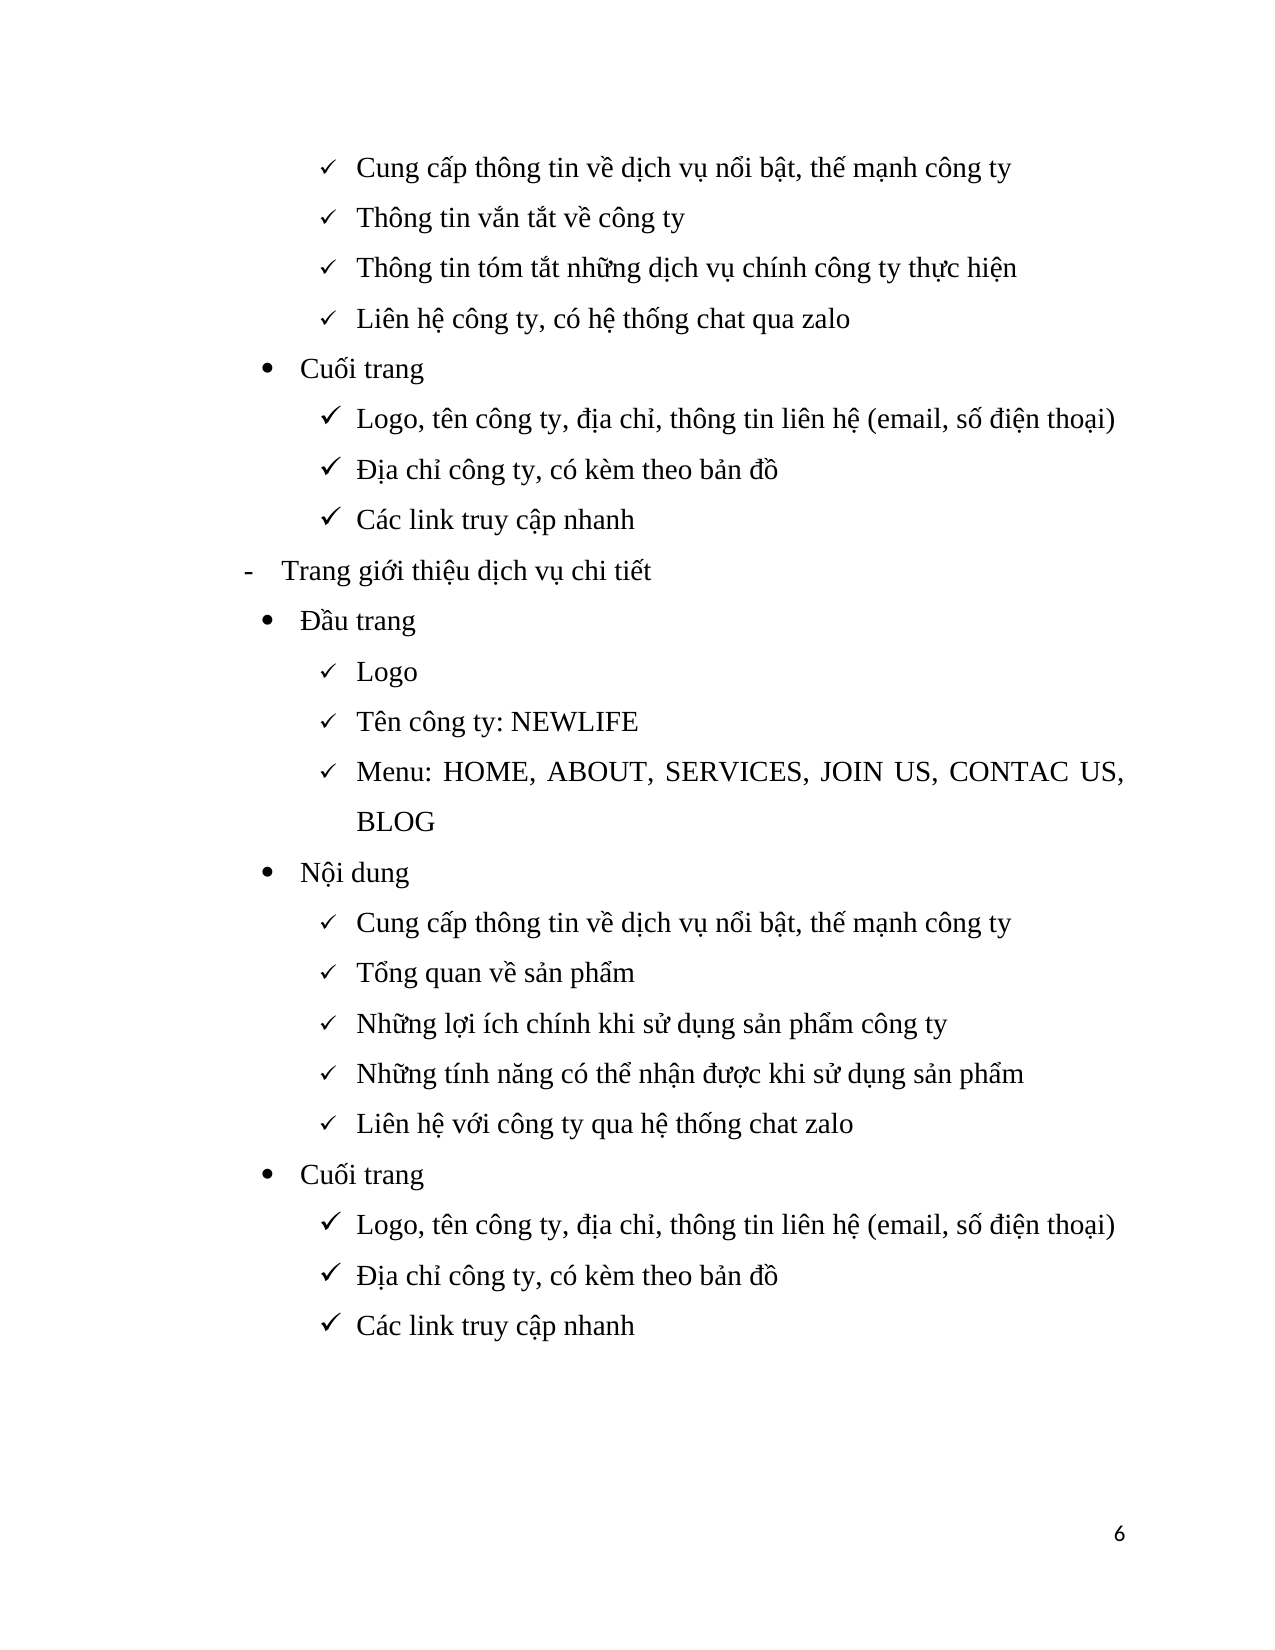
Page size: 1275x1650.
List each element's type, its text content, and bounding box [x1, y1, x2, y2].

list Những lợi ích chính khi sử dụng sản phẩm công ty [319, 1006, 1125, 1039]
list Thông tin tóm tắt những dịch vụ chính công ty thực hiện [319, 251, 1125, 284]
list Cung cấp thông tin về dịch vụ nổi bật, thế mạnh công ty [319, 150, 1125, 183]
list Đầu trang [262, 603, 1125, 637]
list Logo, tên công ty, địa chỉ, thông tin liên hệ (email, số điện thoại) [319, 1207, 1125, 1241]
list Các link truy cập nhanh [319, 1308, 1125, 1342]
list Nội dung [262, 855, 1125, 888]
list Cuối trang [262, 351, 1125, 385]
list Liên hệ công ty, có hệ thống chat qua zalo [319, 301, 1125, 334]
list Cung cấp thông tin về dịch vụ nổi bật, thế mạnh công ty [319, 905, 1125, 939]
list Menu: HOME, ABOUT, SERVICES, JOIN US, CONTAC US, BLOG [319, 754, 1125, 838]
list Tên công ty: NEWLIFE [319, 704, 1125, 737]
list Logo, tên công ty, địa chỉ, thông tin liên hệ (email, số điện thoại) [319, 402, 1125, 435]
list Logo [319, 654, 1125, 687]
list Địa chỉ công ty, có kèm theo bản đồ [319, 1258, 1125, 1291]
list Địa chỉ công ty, có kèm theo bản đồ [319, 452, 1125, 486]
list Trang giới thiệu dịch vụ chi tiết [244, 553, 1125, 586]
list Liên hệ với công ty qua hệ thống chat zalo [319, 1107, 1125, 1140]
list Các link truy cập nhanh [319, 502, 1125, 536]
list Tổng quan về sản phẩm [319, 956, 1125, 989]
list Cuối trang [262, 1157, 1125, 1191]
list Những tính năng có thể nhận được khi sử dụng sản phẩm [319, 1056, 1125, 1090]
list Thông tin vắn tắt về công ty [319, 200, 1125, 234]
